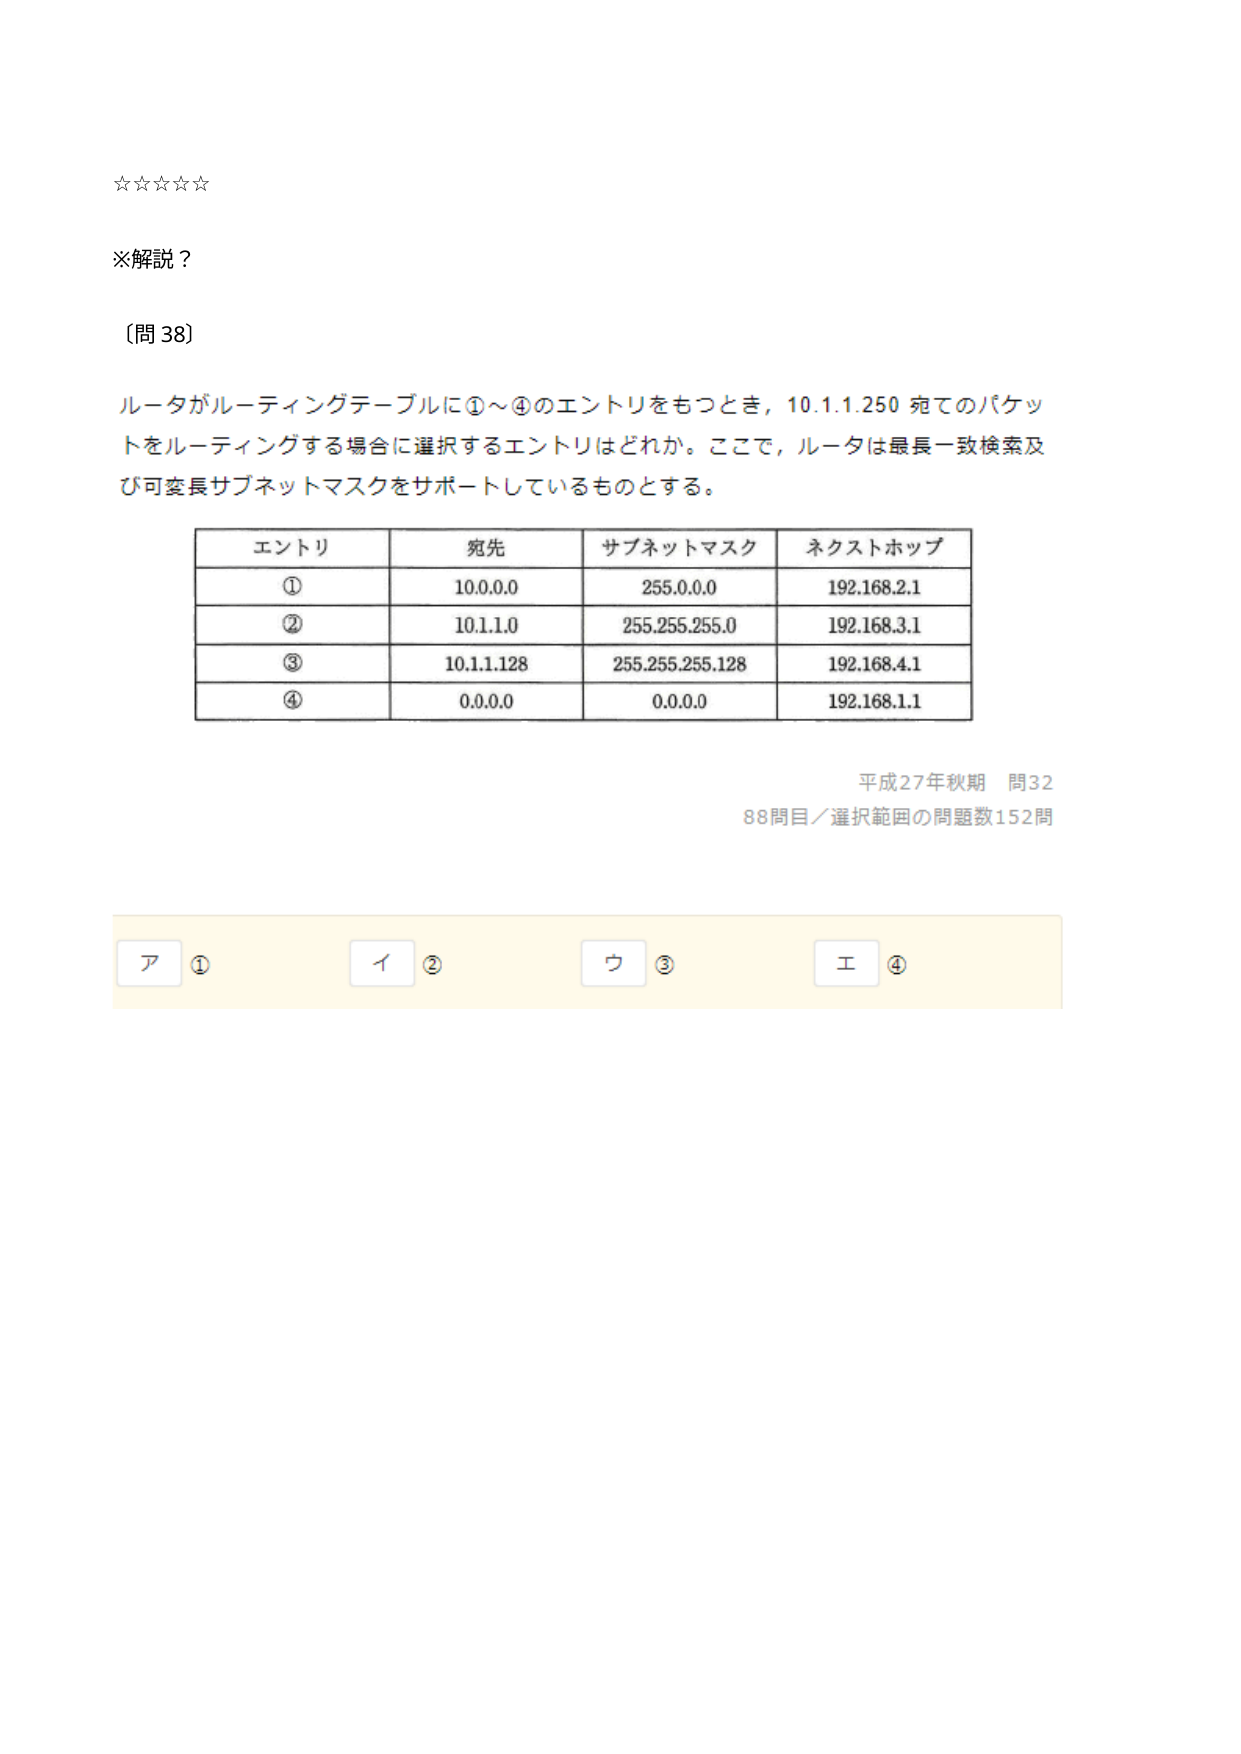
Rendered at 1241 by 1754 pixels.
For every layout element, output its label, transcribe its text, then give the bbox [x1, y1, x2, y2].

picture [112, 389, 1066, 1009]
text ※解説？ [112, 239, 1128, 277]
text ☆☆☆☆☆ [112, 164, 1128, 202]
text 〔問38〕 [112, 314, 1128, 352]
